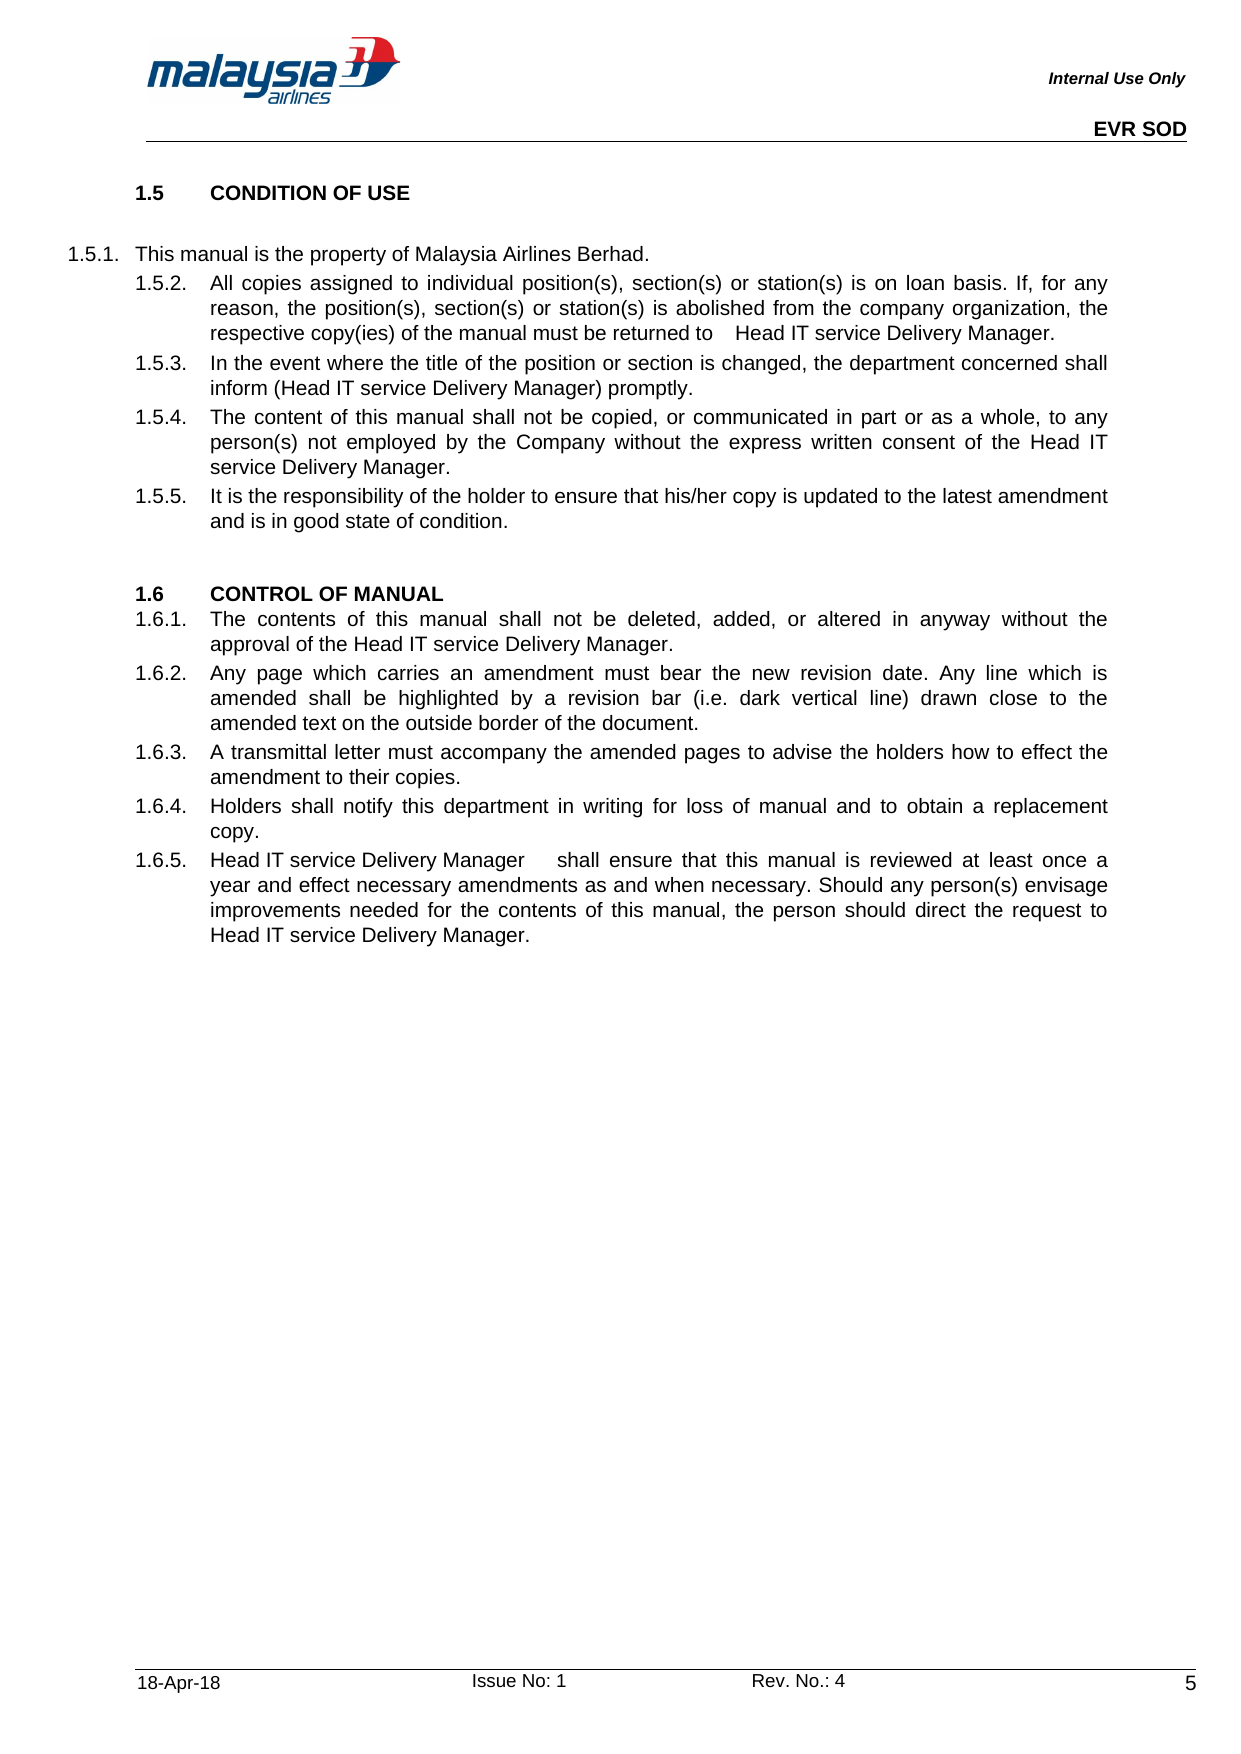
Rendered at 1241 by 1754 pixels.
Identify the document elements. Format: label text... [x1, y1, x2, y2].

list All copies assigned to individual position(s), section(s) or station(s) is on loan basis. If, for any reason, the position(s), section(s) or station(s) is abolished from the company organization, the respective copy(ies) of the manual must be returned to Head IT service Delivery Manager. [135, 270, 1109, 345]
list Any page which carries an amendment must bear the new revision date. Any line which is amended shall be highlighted by a revision bar (i.e. dark vertical line) drawn close to the amended text on the outside border of the document. [135, 660, 1109, 735]
subtitle CONTROL OF MANUAL [135, 582, 1113, 606]
list A transmittal letter must accompany the amended pages to advise the holders how to effect the amendment to their copies. [135, 739, 1109, 789]
list It is the responsibility of the holder to ensure that his/her copy is updated to the latest amendment and is in good state of condition. [135, 483, 1109, 533]
subtitle CONDITION OF USE [135, 179, 1113, 204]
list The content of this manual shall not be copied, or communicated in part or as a whole, to any person(s) not employed by the Company without the express written consent of the Head IT service Delivery Manager. [135, 403, 1109, 478]
picture [147, 37, 401, 104]
list This manual is the property of Malaysia Airlines Berhad. [67, 241, 1173, 266]
list In the event where the title of the position or section is changed, the department concerned shall inform (Head IT service Delivery Manager) promptly. [135, 349, 1109, 399]
list Holders shall notify this department in writing for loss of manual and to obtain a replacement copy. [135, 793, 1109, 843]
list Head IT service Delivery Manager shall ensure that this manual is reviewed at least once a year and effect necessary amendments as and when necessary. Should any person(s) envisage improvements needed for the contents of this manual, the person should direct the request to Head IT service Delivery Manager. [135, 847, 1109, 947]
list The contents of this manual shall not be deleted, added, or altered in anyway without the approval of the Head IT service Delivery Manager. [135, 606, 1109, 656]
